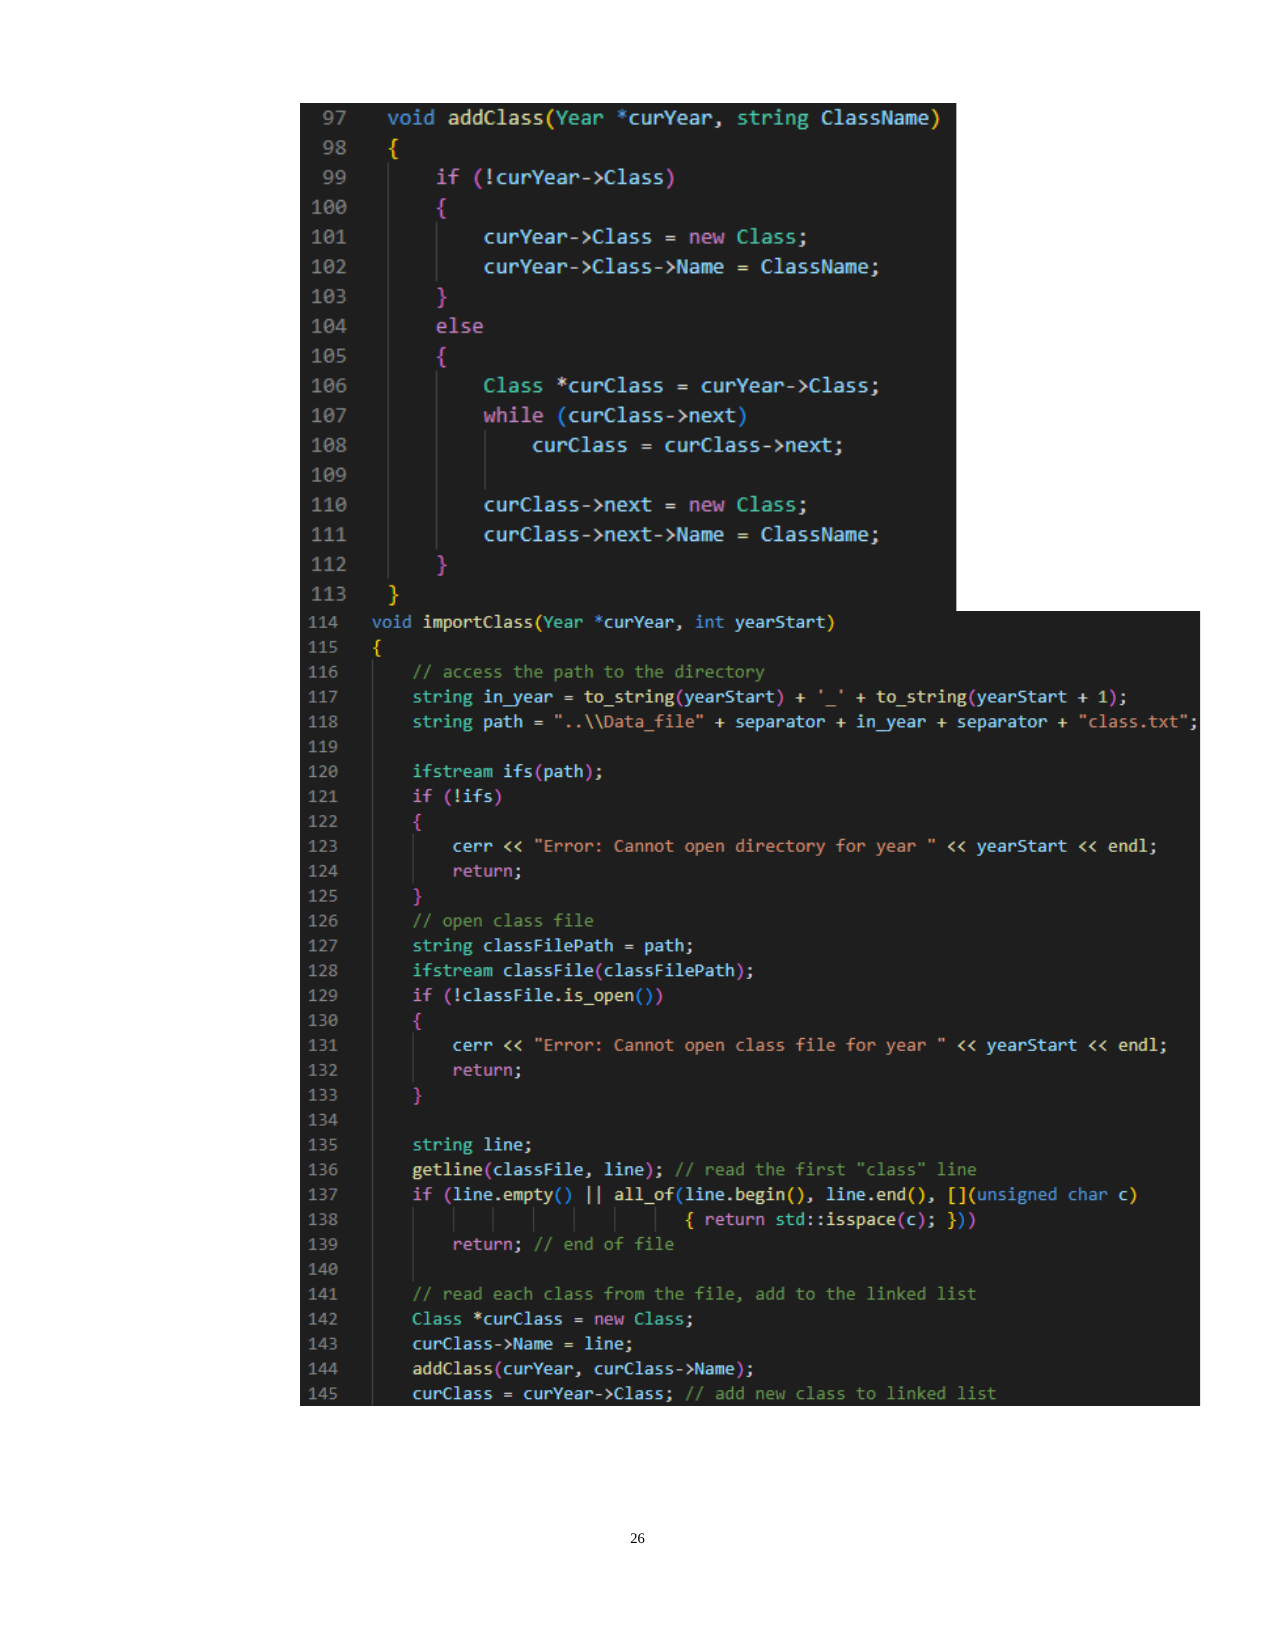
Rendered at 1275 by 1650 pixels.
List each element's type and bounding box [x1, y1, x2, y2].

picture [300, 103, 1200, 1406]
